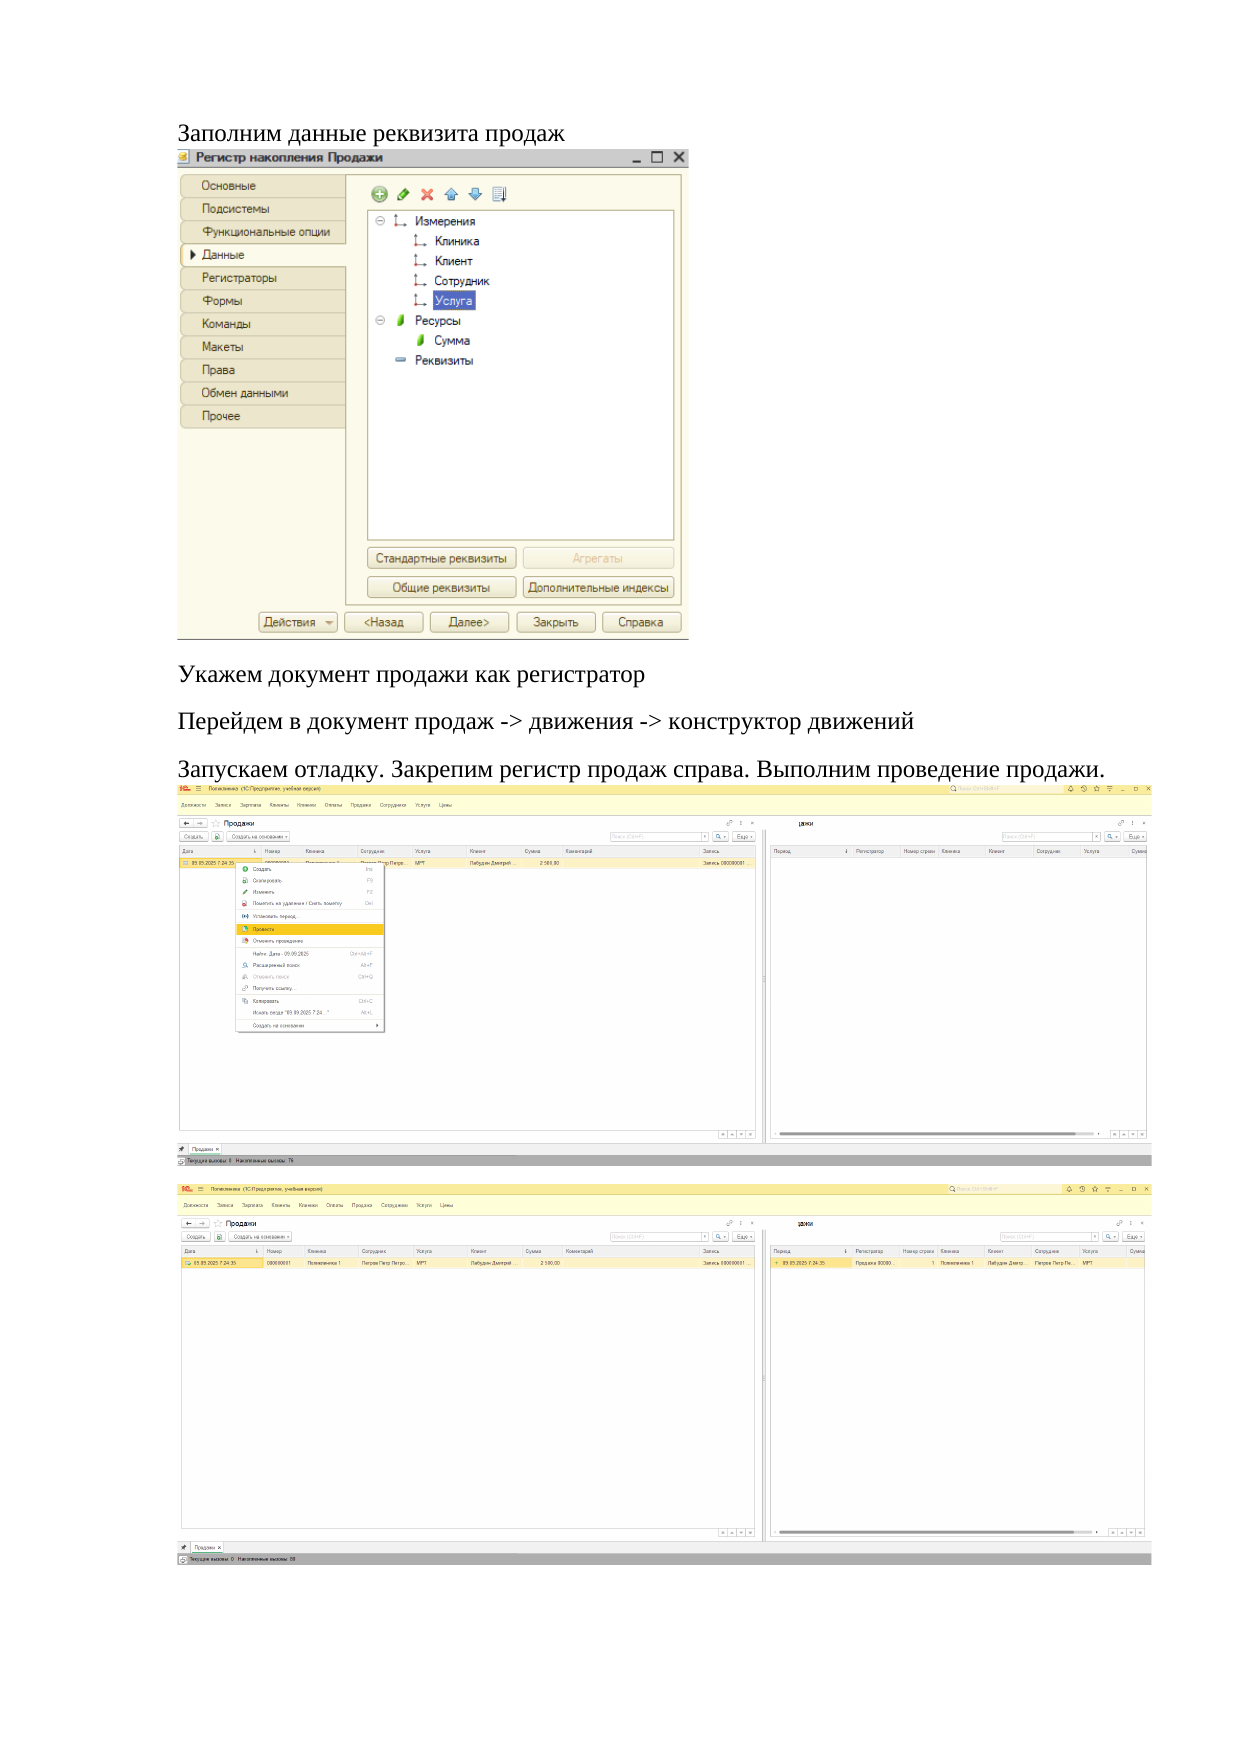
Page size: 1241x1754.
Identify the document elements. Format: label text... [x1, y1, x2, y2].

picture [177, 1184, 1152, 1565]
picture [177, 149, 689, 640]
picture [177, 785, 1152, 1166]
text Укажем документ продажи как регистратор [177, 659, 1152, 687]
text Запускаем отладку. Закрепим регистр продаж справа. Выполним проведение продажи. [177, 754, 1152, 785]
text Перейдем в документ продаж -> движения -> конструктор движений [177, 706, 1152, 735]
